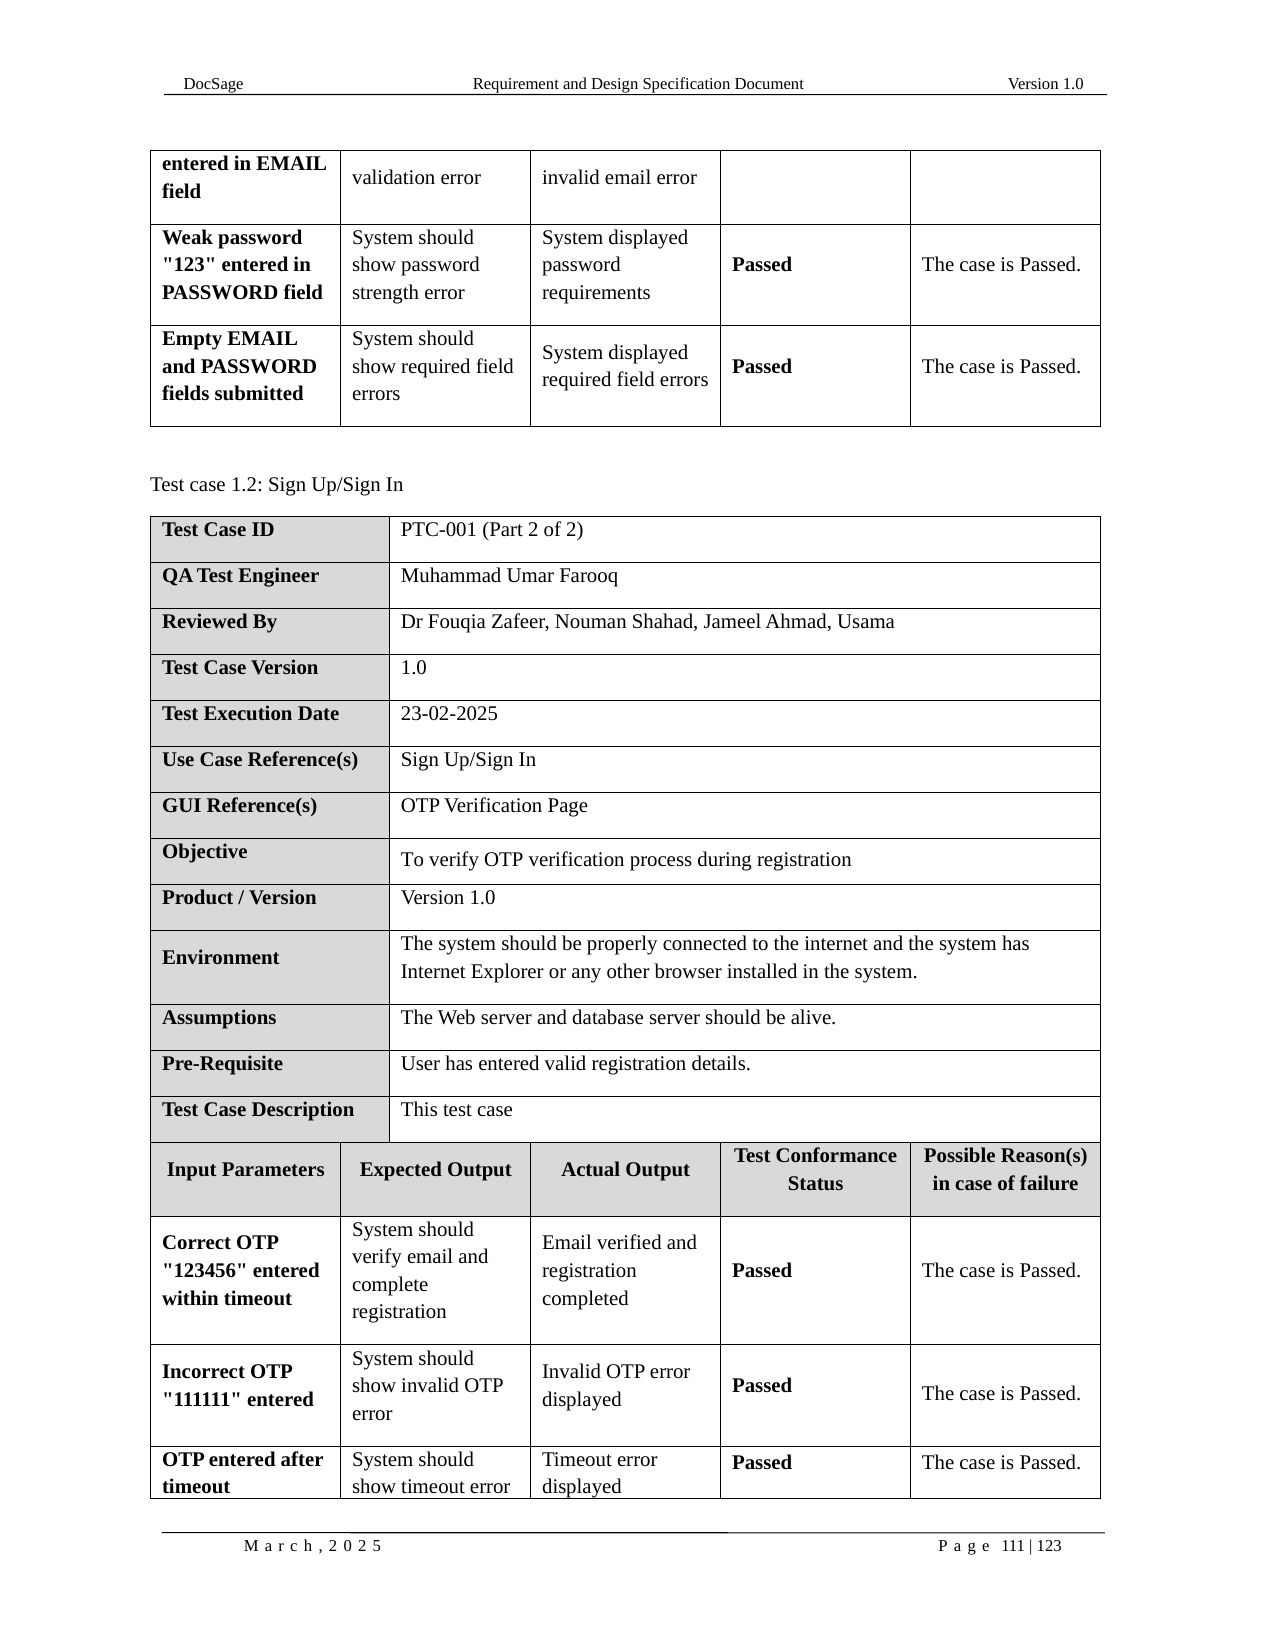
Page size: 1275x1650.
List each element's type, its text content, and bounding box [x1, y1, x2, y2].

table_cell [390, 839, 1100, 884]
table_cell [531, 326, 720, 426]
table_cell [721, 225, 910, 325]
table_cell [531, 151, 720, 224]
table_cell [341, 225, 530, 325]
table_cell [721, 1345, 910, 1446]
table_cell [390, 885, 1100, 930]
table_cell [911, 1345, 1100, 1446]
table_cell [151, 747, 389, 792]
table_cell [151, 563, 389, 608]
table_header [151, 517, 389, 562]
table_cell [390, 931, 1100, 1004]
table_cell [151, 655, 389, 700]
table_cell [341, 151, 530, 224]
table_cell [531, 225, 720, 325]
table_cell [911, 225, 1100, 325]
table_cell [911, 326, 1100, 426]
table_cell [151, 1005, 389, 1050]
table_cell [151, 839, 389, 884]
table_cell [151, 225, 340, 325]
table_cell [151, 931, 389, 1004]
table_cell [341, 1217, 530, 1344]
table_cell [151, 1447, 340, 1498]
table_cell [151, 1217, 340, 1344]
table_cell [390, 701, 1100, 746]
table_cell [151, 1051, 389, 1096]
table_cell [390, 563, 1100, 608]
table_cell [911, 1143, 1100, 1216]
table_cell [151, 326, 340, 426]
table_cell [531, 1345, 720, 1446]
text Test case 1.2: Sign Up/Sign In [150, 471, 231, 496]
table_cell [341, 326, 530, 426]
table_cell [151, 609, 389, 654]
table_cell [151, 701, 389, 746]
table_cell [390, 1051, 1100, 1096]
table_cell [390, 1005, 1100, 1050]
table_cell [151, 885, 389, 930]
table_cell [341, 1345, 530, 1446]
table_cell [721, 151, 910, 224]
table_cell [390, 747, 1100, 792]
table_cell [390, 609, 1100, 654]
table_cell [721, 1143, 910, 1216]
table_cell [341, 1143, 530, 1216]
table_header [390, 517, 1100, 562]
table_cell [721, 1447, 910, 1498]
text Test case 1.2: Sign Up/Sign In [263, 471, 1125, 496]
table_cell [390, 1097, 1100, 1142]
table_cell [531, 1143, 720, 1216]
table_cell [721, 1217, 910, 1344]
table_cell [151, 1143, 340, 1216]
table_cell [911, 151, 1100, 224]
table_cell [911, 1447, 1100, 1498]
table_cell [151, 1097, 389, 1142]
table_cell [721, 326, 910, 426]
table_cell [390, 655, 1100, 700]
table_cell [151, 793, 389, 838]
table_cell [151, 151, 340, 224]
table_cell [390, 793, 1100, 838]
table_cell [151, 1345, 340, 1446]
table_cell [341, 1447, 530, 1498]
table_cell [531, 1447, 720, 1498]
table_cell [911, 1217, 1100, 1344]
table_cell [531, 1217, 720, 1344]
